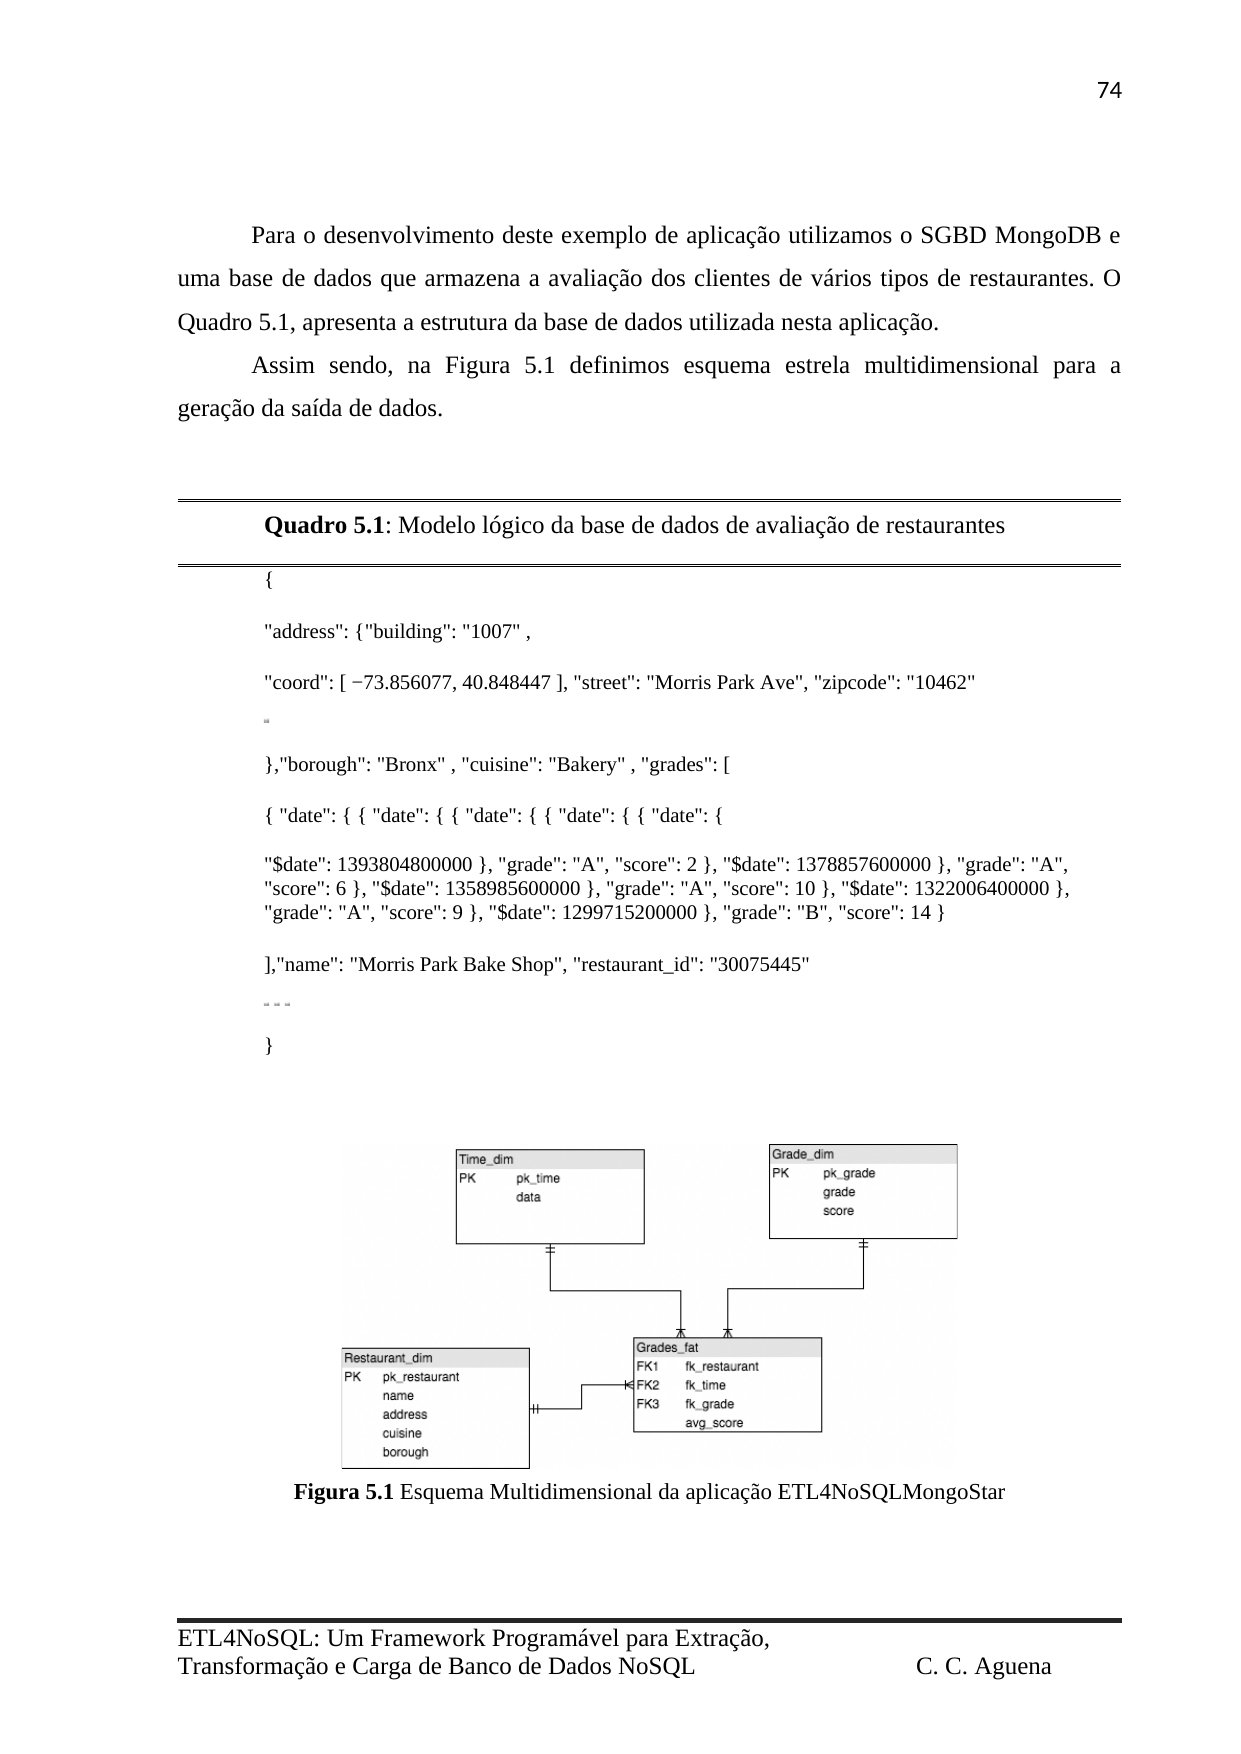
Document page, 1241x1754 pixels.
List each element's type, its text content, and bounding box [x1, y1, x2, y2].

table_header Quadro 5.1: Modelo lógico da base de dados de avaliação de restaurantes [178, 502, 1121, 564]
picture [341, 1144, 958, 1469]
text Para o desenvolvimento deste exemplo de aplicação utilizamos o SGBD MongoDB e uma base de dados que armazena a avaliação dos clientes de vários tipos de restaurantes. O Quadro 5.1, apresenta a estrutura da base de dados utilizada nesta aplicação. [177, 220, 1122, 335]
text Assim sendo, na Figura 5.1 definimos esquema estrela multidimensional para a geração da saída de dados. [177, 350, 1122, 422]
text Figura 5.1 Esquema Multidimensional da aplicação ETL4NoSQLMongoStar [177, 1469, 1122, 1504]
table_cell { "address": { "building": "1007" , "coord": [ −73.856077, 40.848447 ], "street": "Morris Park Ave", "zipcode": "10462" }, "borough": "Bronx" , "cuisine": "Bakery" , "grades": [ { "date": { { "date": { { "date": { { "date": { { "date": { "$date": 1393804800000 }, "grade": "A", "score": 2 }, "$date": 1378857600000 }, "grade": "A", "score": 6 }, "$date": 1358985600000 }, "grade": "A", "score": 10 }, "$date": 1322006400000 }, "grade": "A", "score": 9 }, "$date": 1299715200000 }, "grade": "B", "score": 14 } ], "name": "Morris Park Bake Shop", "restaurant_id": "30075445" } [178, 567, 1121, 1082]
